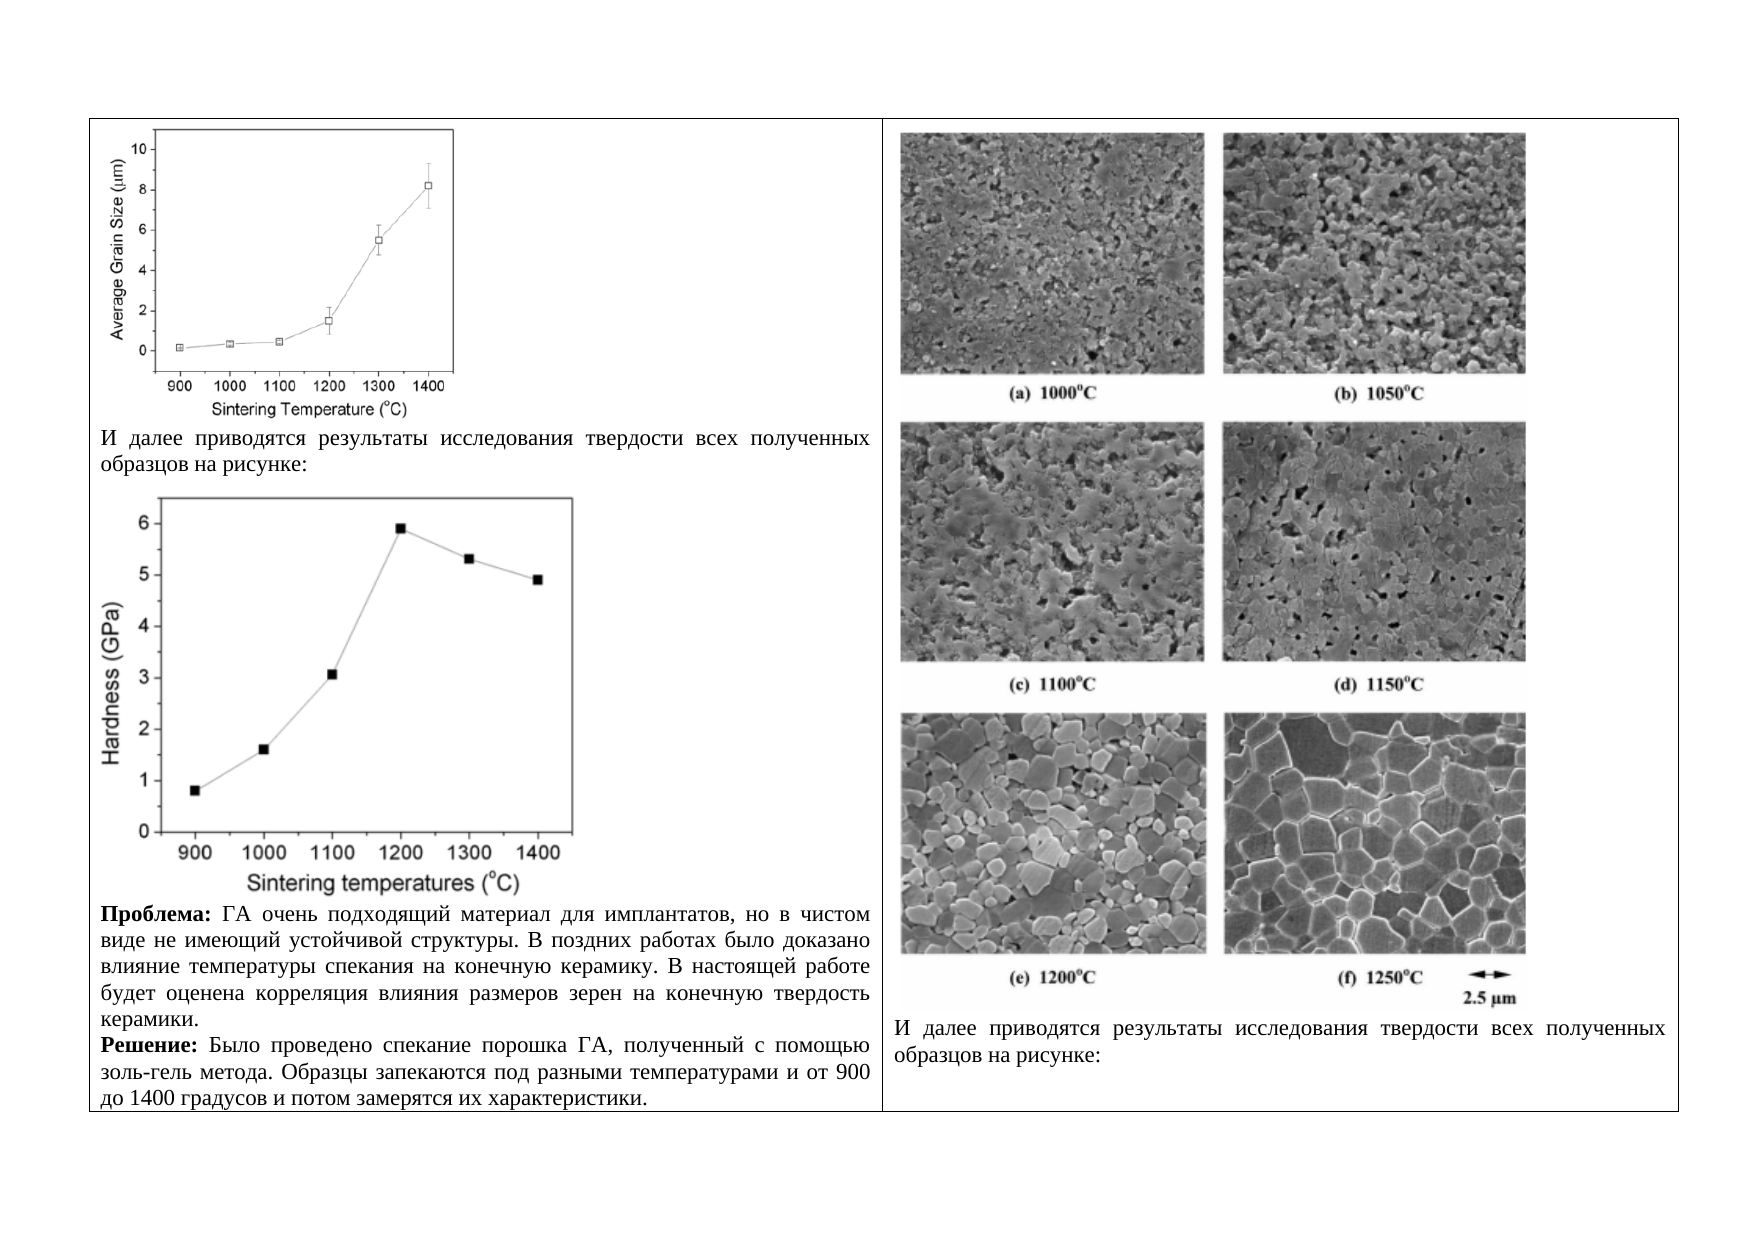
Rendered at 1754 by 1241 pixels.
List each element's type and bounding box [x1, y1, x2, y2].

picture [100, 476, 580, 900]
table_cell [883, 119, 1678, 1111]
table_cell [90, 119, 882, 1111]
picture [893, 119, 1537, 1015]
picture [100, 119, 466, 424]
